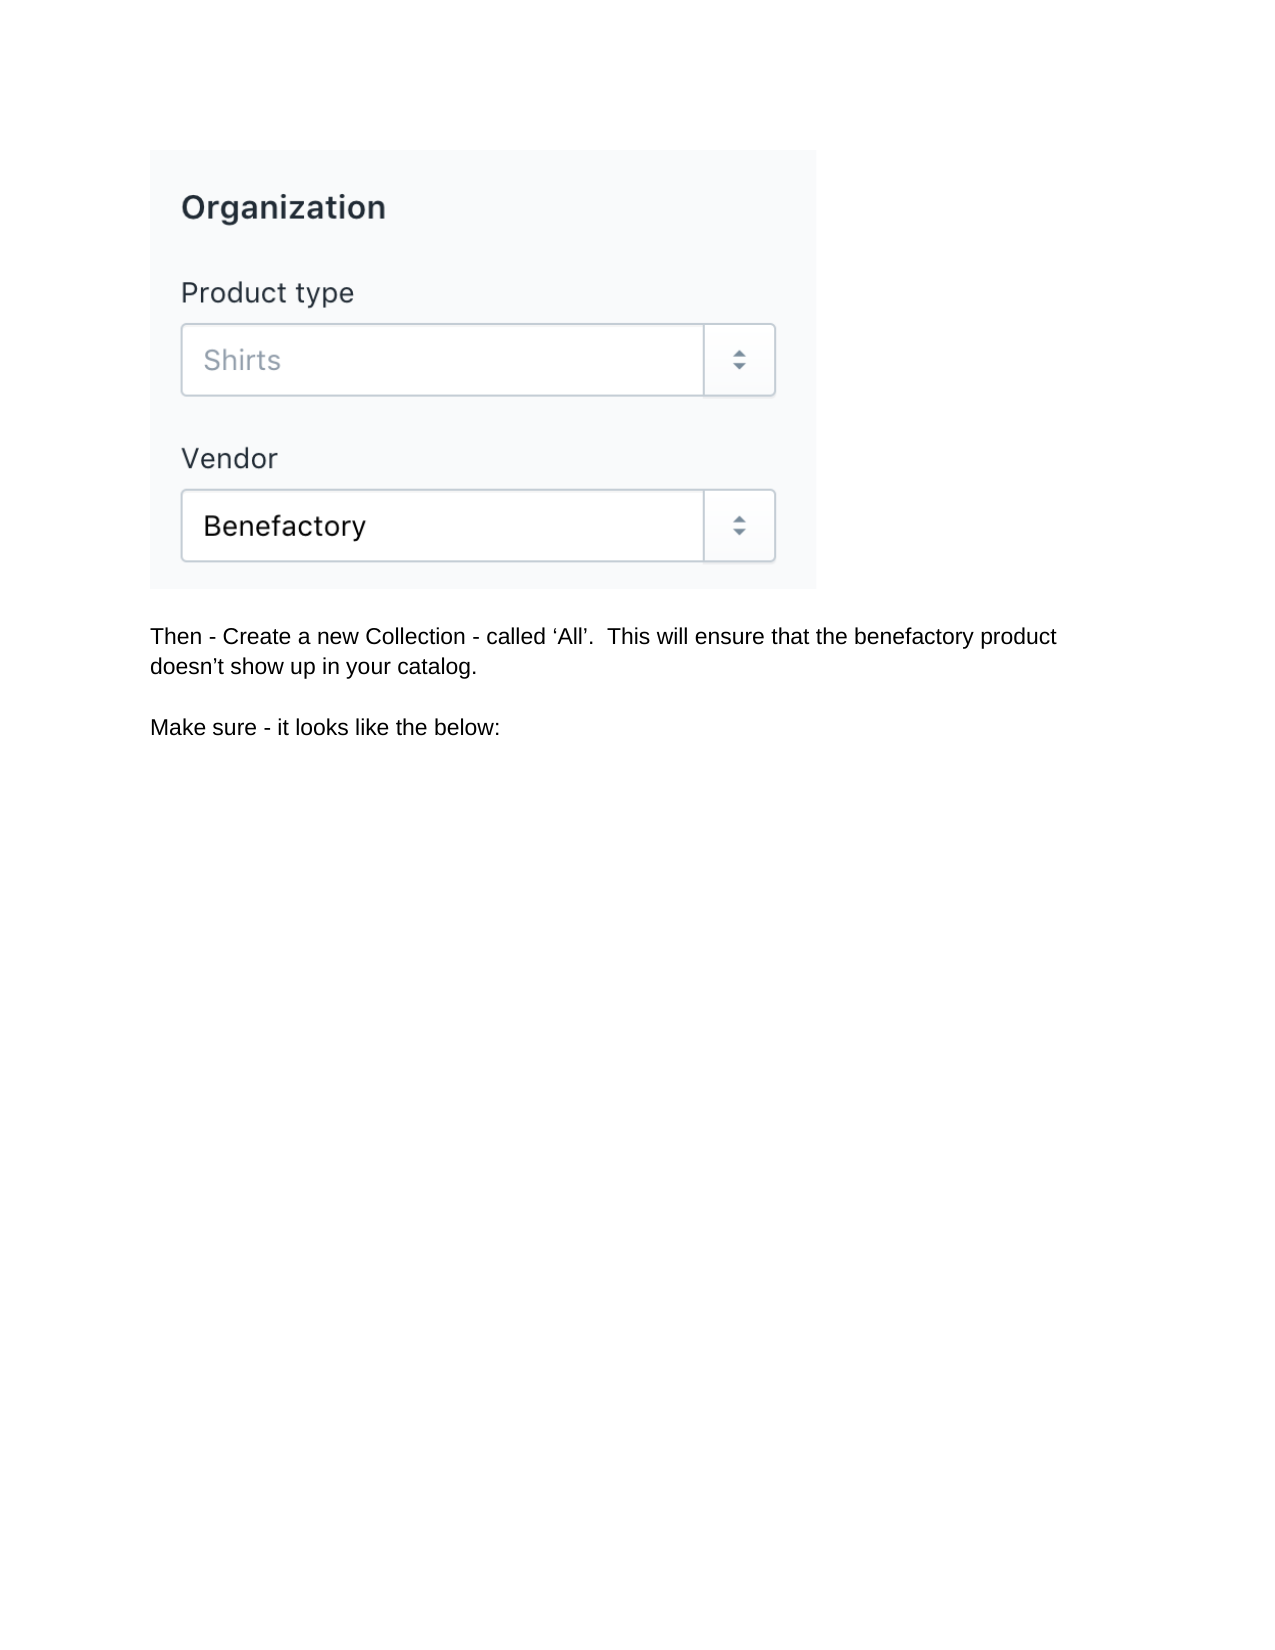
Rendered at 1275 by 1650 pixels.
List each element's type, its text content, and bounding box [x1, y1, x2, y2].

text Then - Create a new Collection - called ‘All’. This will ensure that the benefactory product doesn’t show up in your catalog. [150, 623, 1125, 679]
text Make sure - it looks like the below: [150, 713, 1125, 740]
picture [150, 150, 817, 589]
